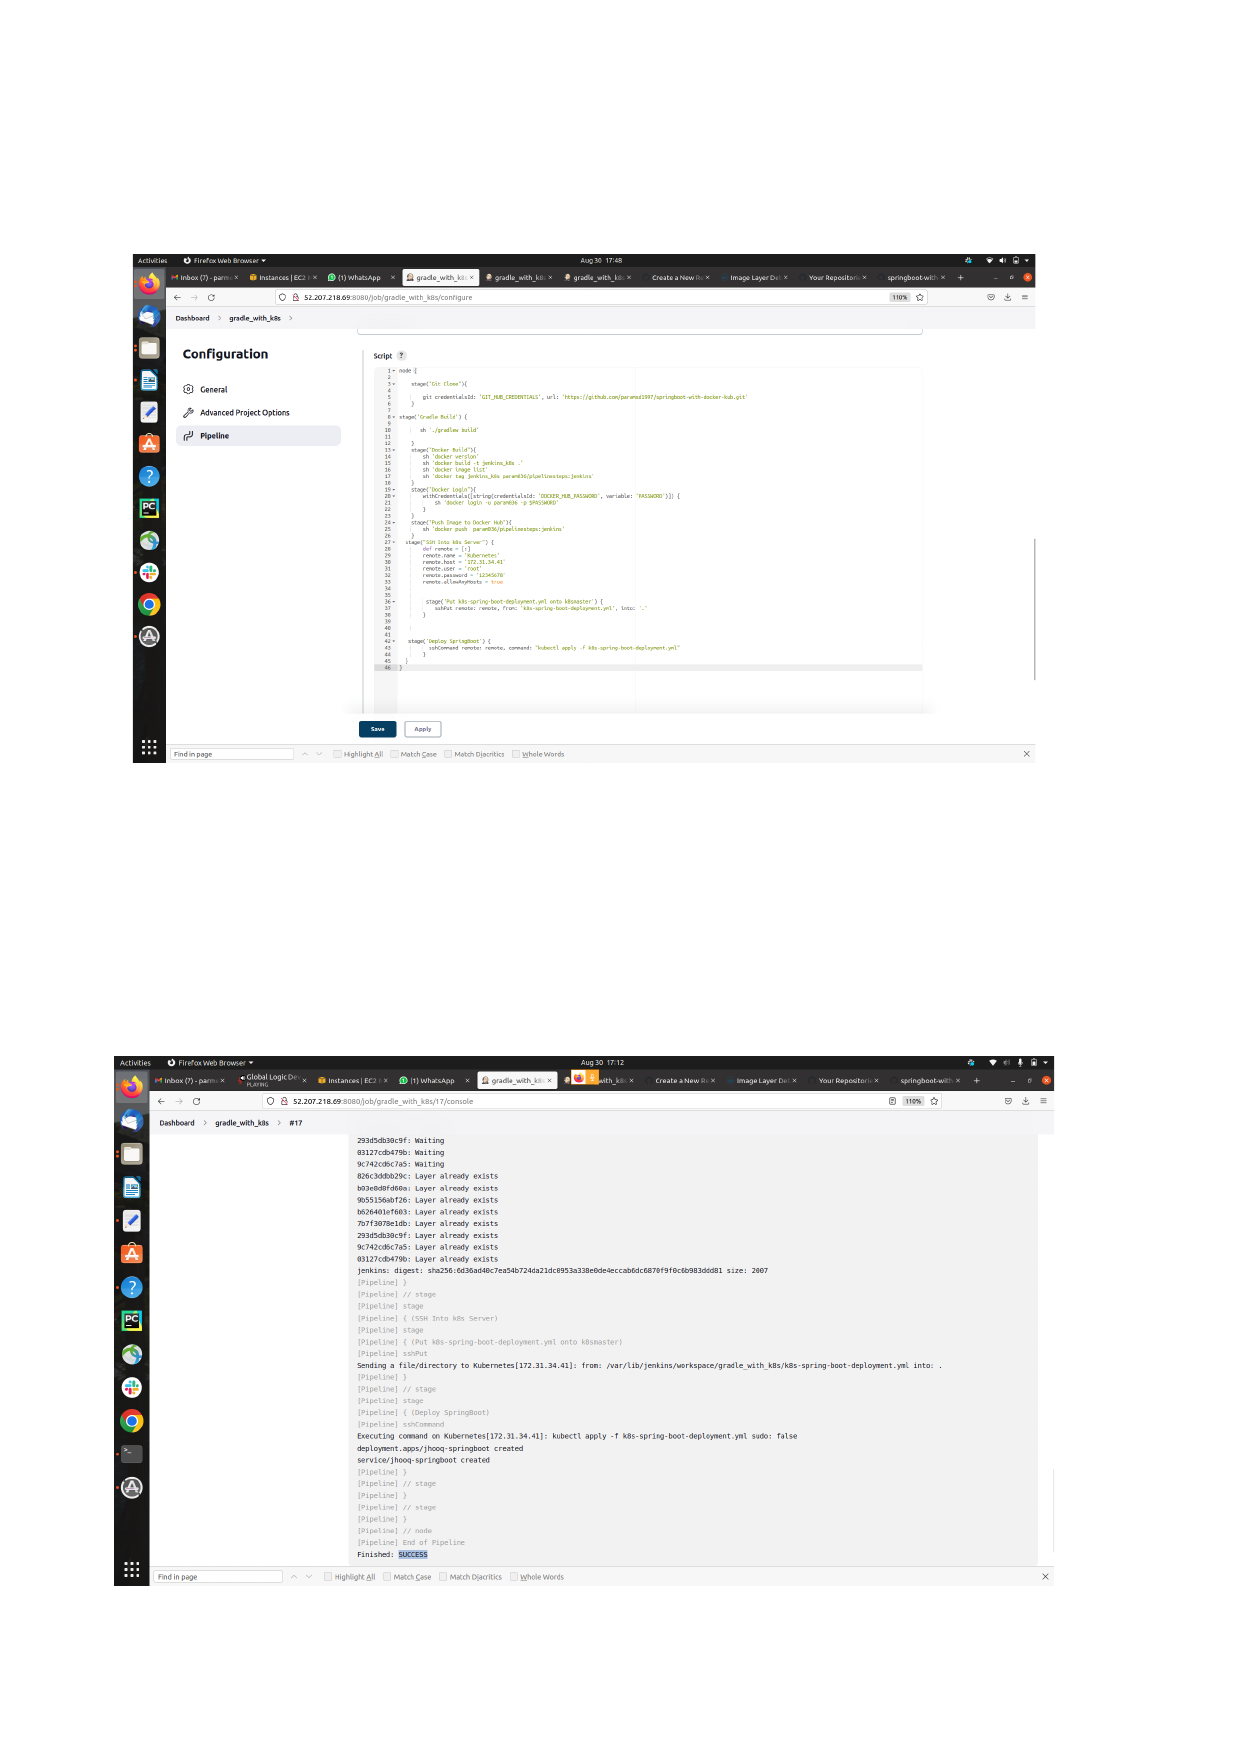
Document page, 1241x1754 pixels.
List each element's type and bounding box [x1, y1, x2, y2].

picture [132, 254, 1036, 763]
picture [114, 1056, 1055, 1586]
